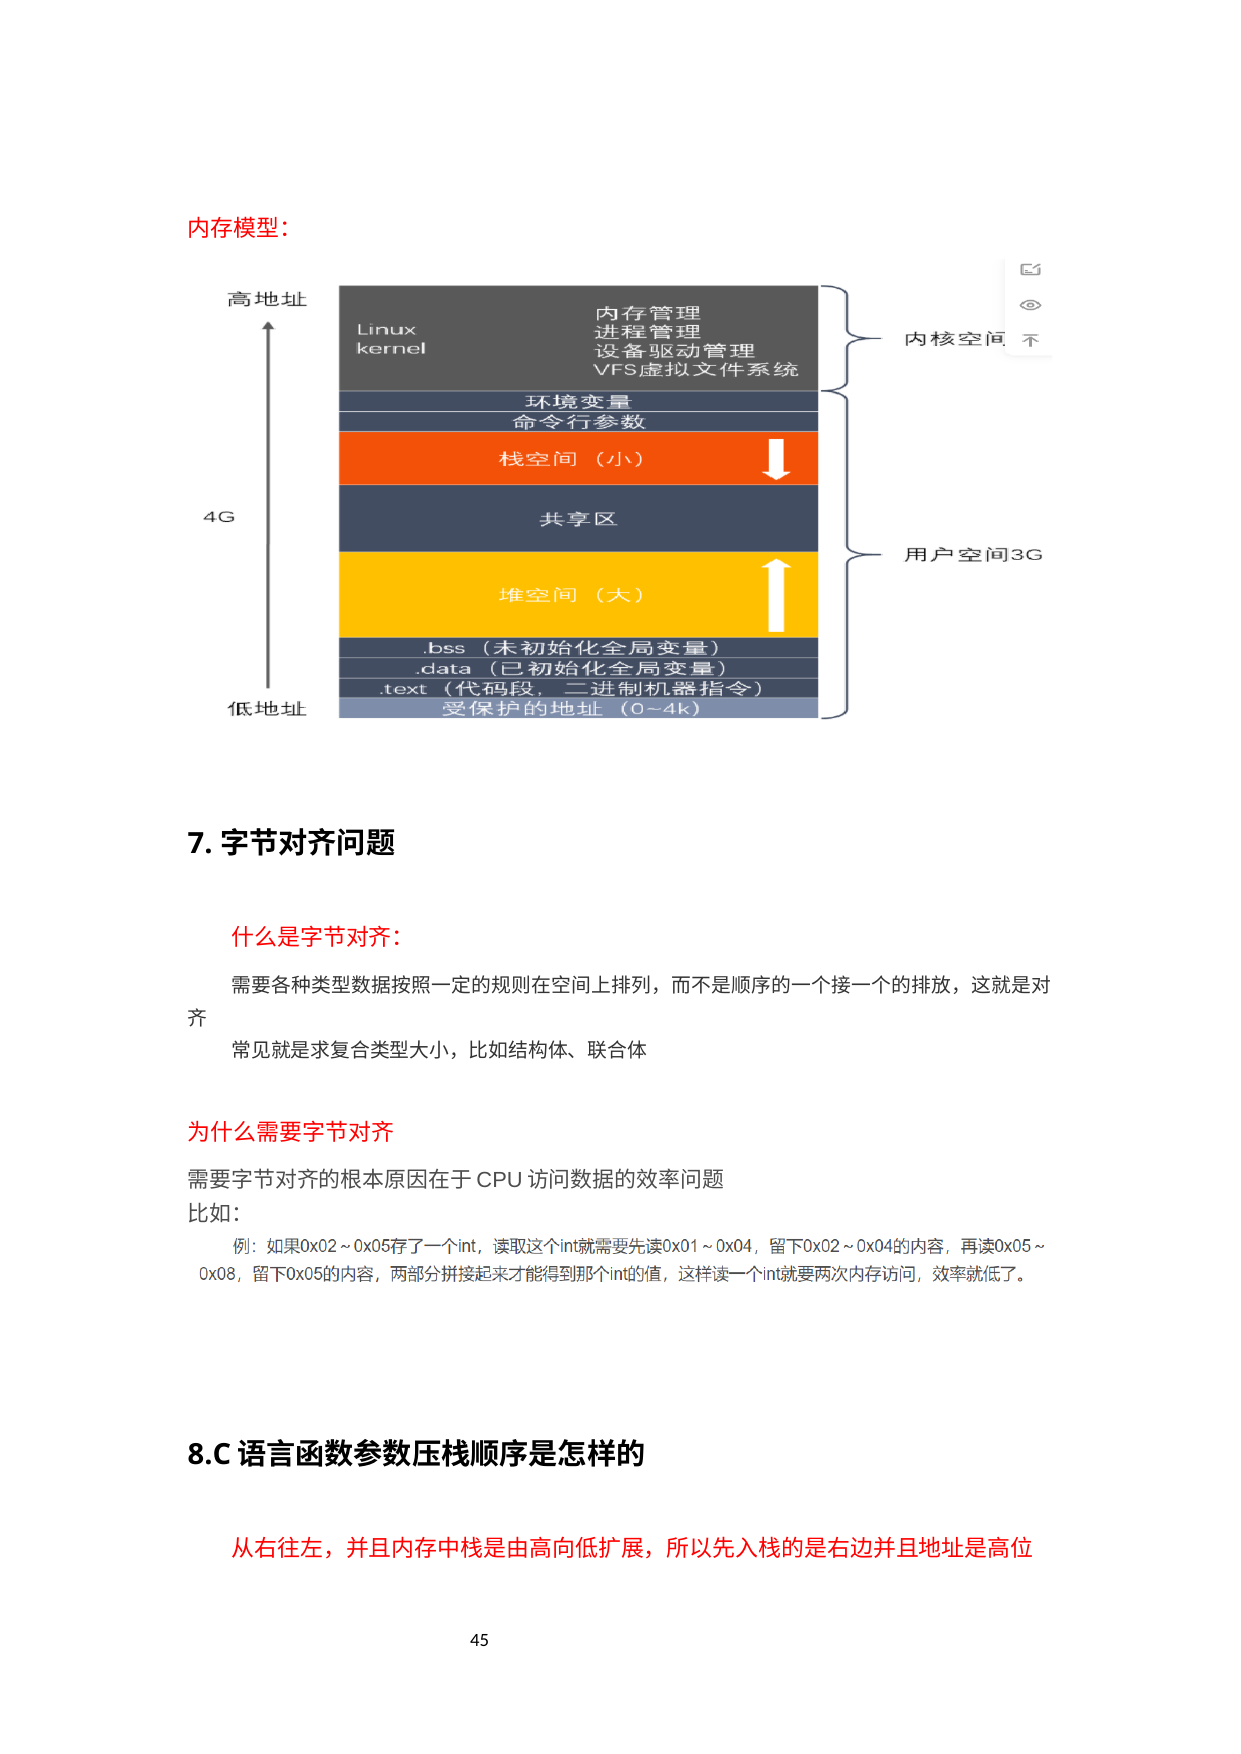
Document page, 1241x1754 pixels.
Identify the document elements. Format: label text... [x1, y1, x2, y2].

subtitle 8.C语言函数参数压栈顺序是怎样的 [187, 1419, 1053, 1484]
text 从右往左，并且内存中栈是由高向低扩展，所以先入栈的是右边并且地址是高位 [187, 1514, 1053, 1579]
text 需要各种类型数据按照一定的规则在空间上排列，而不是顺序的一个接一个的排放，这就是对齐 [187, 968, 1053, 1033]
picture [187, 1227, 1053, 1310]
text 什么是字节对齐： [187, 903, 1053, 968]
text 常见就是求复合类型大小，比如结构体、联合体 [187, 1033, 1053, 1065]
picture [187, 259, 1053, 748]
text 为什么需要字节对齐 [187, 1098, 1053, 1163]
text 内存模型： [187, 194, 1053, 259]
text 比如： [187, 1195, 1053, 1227]
text 需要字节对齐的根本原因在于CPU访问数据的效率问题 [187, 1163, 1053, 1195]
subtitle 字节对齐问题 [187, 809, 1053, 874]
